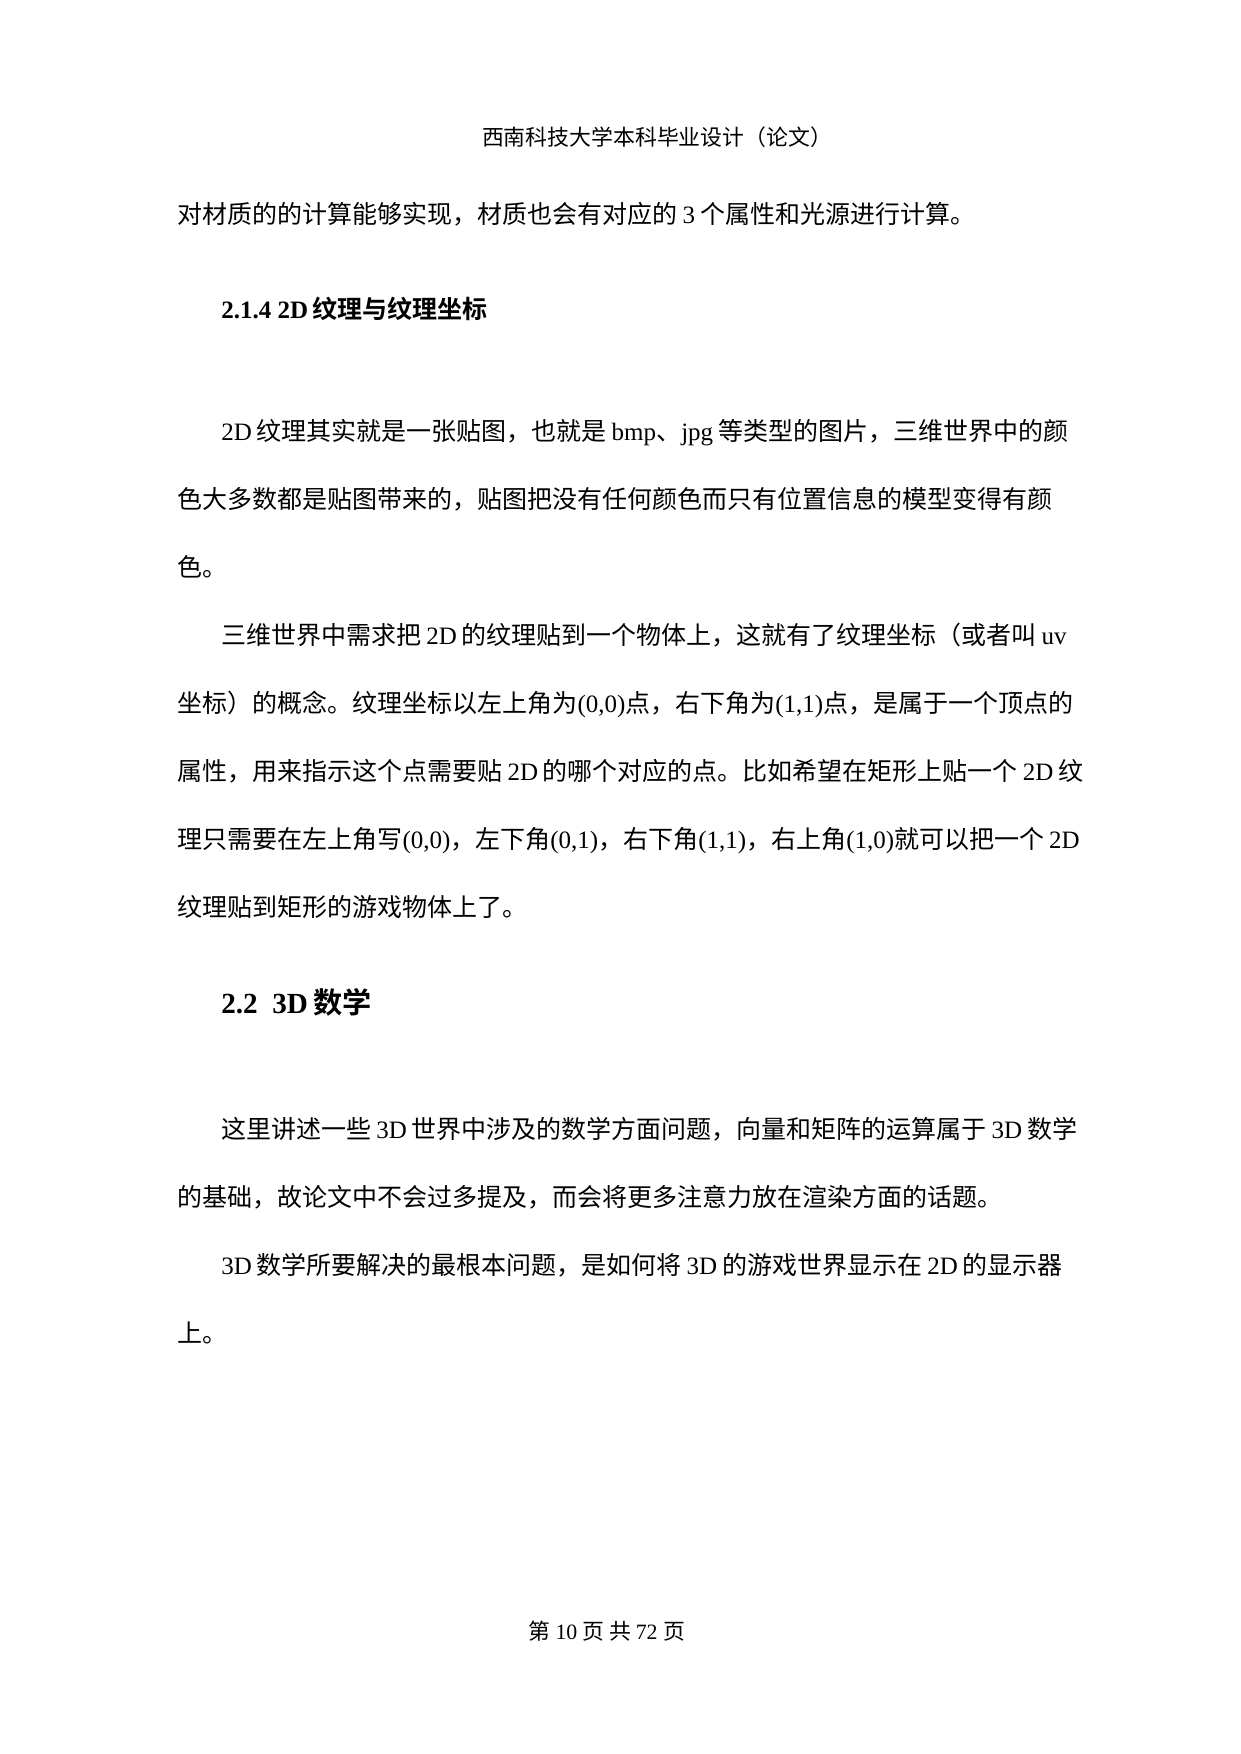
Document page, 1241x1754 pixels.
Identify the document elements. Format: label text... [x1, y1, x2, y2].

text 2D纹理其实就是一张贴图，也就是bmp、jpg等类型的图片，三维世界中的颜色大多数都是贴图带来的，贴图把没有任何颜色而只有位置信息的模型变得有颜色。 [177, 395, 1093, 599]
subtitle 2.2 3D数学 [177, 967, 1093, 1035]
text 三维世界中需求把2D的纹理贴到一个物体上，这就有了纹理坐标（或者叫uv坐标）的概念。纹理坐标以左上角为(0,0)点，右下角为(1,1)点，是属于一个顶点的属性，用来指示这个点需要贴2D的哪个对应的点。比如希望在矩形上贴一个2D纹理只需要在左上角写(0,0)，左下角(0,1)，右下角(1,1)，右上角(1,0)就可以把一个2D纹理贴到矩形的游戏物体上了。 [177, 599, 1093, 940]
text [177, 179, 1093, 247]
text 3D数学所要解决的最根本问题，是如何将3D的游戏世界显示在2D的显示器上。 [177, 1229, 1093, 1366]
text 这里讲述一些3D世界中涉及的数学方面问题，向量和矩阵的运算属于3D数学的基础，故论文中不会过多提及，而会将更多注意力放在渲染方面的话题。 [177, 1093, 1093, 1229]
subtitle 2.1.4 2D纹理与纹理坐标 [177, 274, 1093, 342]
